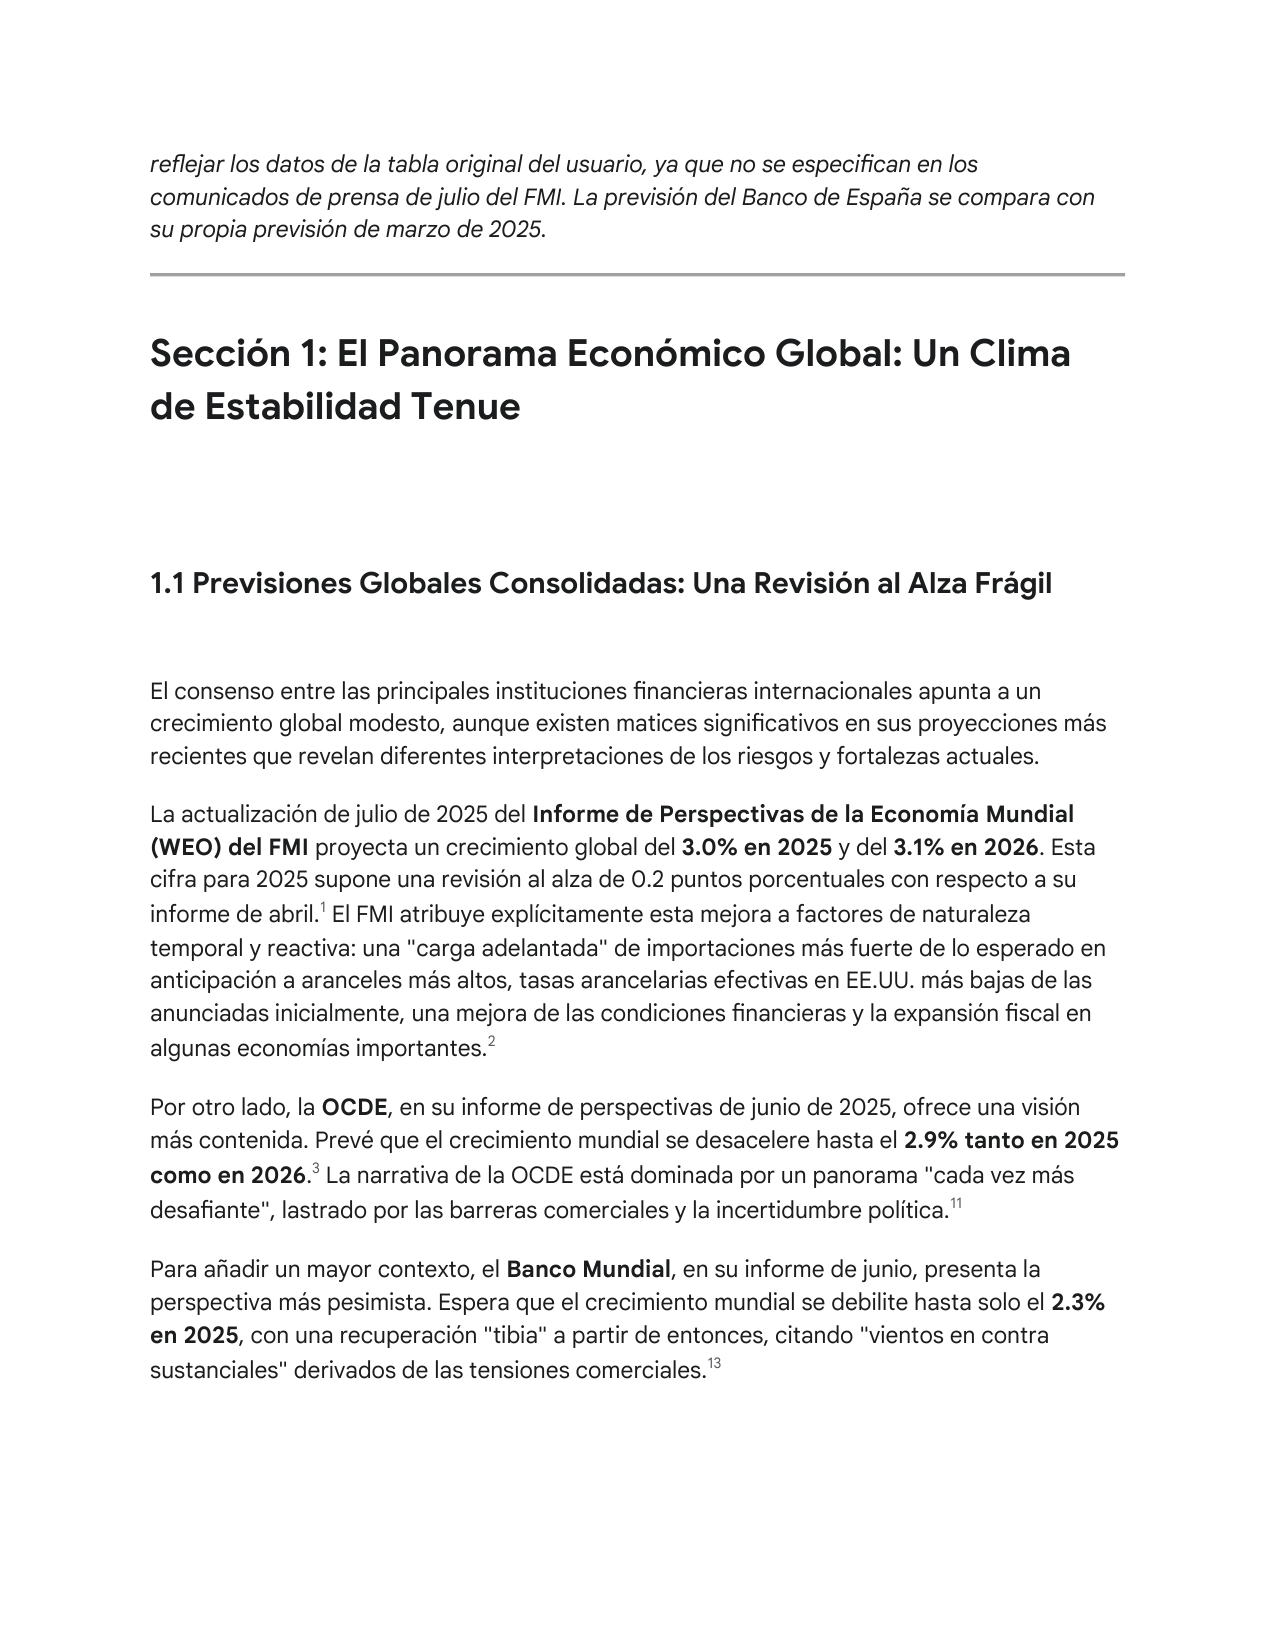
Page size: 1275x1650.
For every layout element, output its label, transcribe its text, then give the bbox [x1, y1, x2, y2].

text Para añadir un mayor contexto, el Banco Mundial, en su informe de junio, presenta la perspectiva más pesimista. Espera que el crecimiento mundial se debilite hasta solo el 2.3% en 2025, con una recuperación "tibia" a partir de entonces, citando "vientos en contra sustanciales" derivados de las tensiones comerciales.13 [150, 1255, 1125, 1385]
subtitle 1.1 Previsiones Globales Consolidadas: Una Revisión al Alza Frágil [150, 565, 1125, 602]
subtitle Sección 1: El Panorama Económico Global: Un Clima de Estabilidad Tenue [150, 330, 1125, 431]
text Por otro lado, la OCDE, en su informe de perspectivas de junio de 2025, ofrece una visión más contenida. Prevé que el crecimiento mundial se desacelere hasta el 2.9% tanto en 2025 como en 2026.3 La narrativa de la OCDE está dominada por un panorama "cada vez más desafiante", lastrado por las barreras comerciales y la incertidumbre política.11 [150, 1093, 1125, 1226]
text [150, 150, 1125, 244]
text El consenso entre las principales instituciones financieras internacionales apunta a un crecimiento global modesto, aunque existen matices significativos en sus proyecciones más recientes que revelan diferentes interpretaciones de los riesgos y fortalezas actuales. [150, 677, 1125, 771]
text La actualización de julio de 2025 del Informe de Perspectivas de la Economía Mundial (WEO) del FMI proyecta un crecimiento global del 3.0% en 2025 y del 3.1% en 2026. Esta cifra para 2025 supone una revisión al alza de 0.2 puntos porcentuales con respecto a su informe de abril.1 El FMI atribuye explícitamente esta mejora a factores de naturaleza temporal y reactiva: una "carga adelantada" de importaciones más fuerte de lo esperado en anticipación a aranceles más altos, tasas arancelarias efectivas en EE.UU. más bajas de las anunciadas inicialmente, una mejora de las condiciones financieras y la expansión fiscal en algunas economías importantes.2 [150, 800, 1125, 1064]
